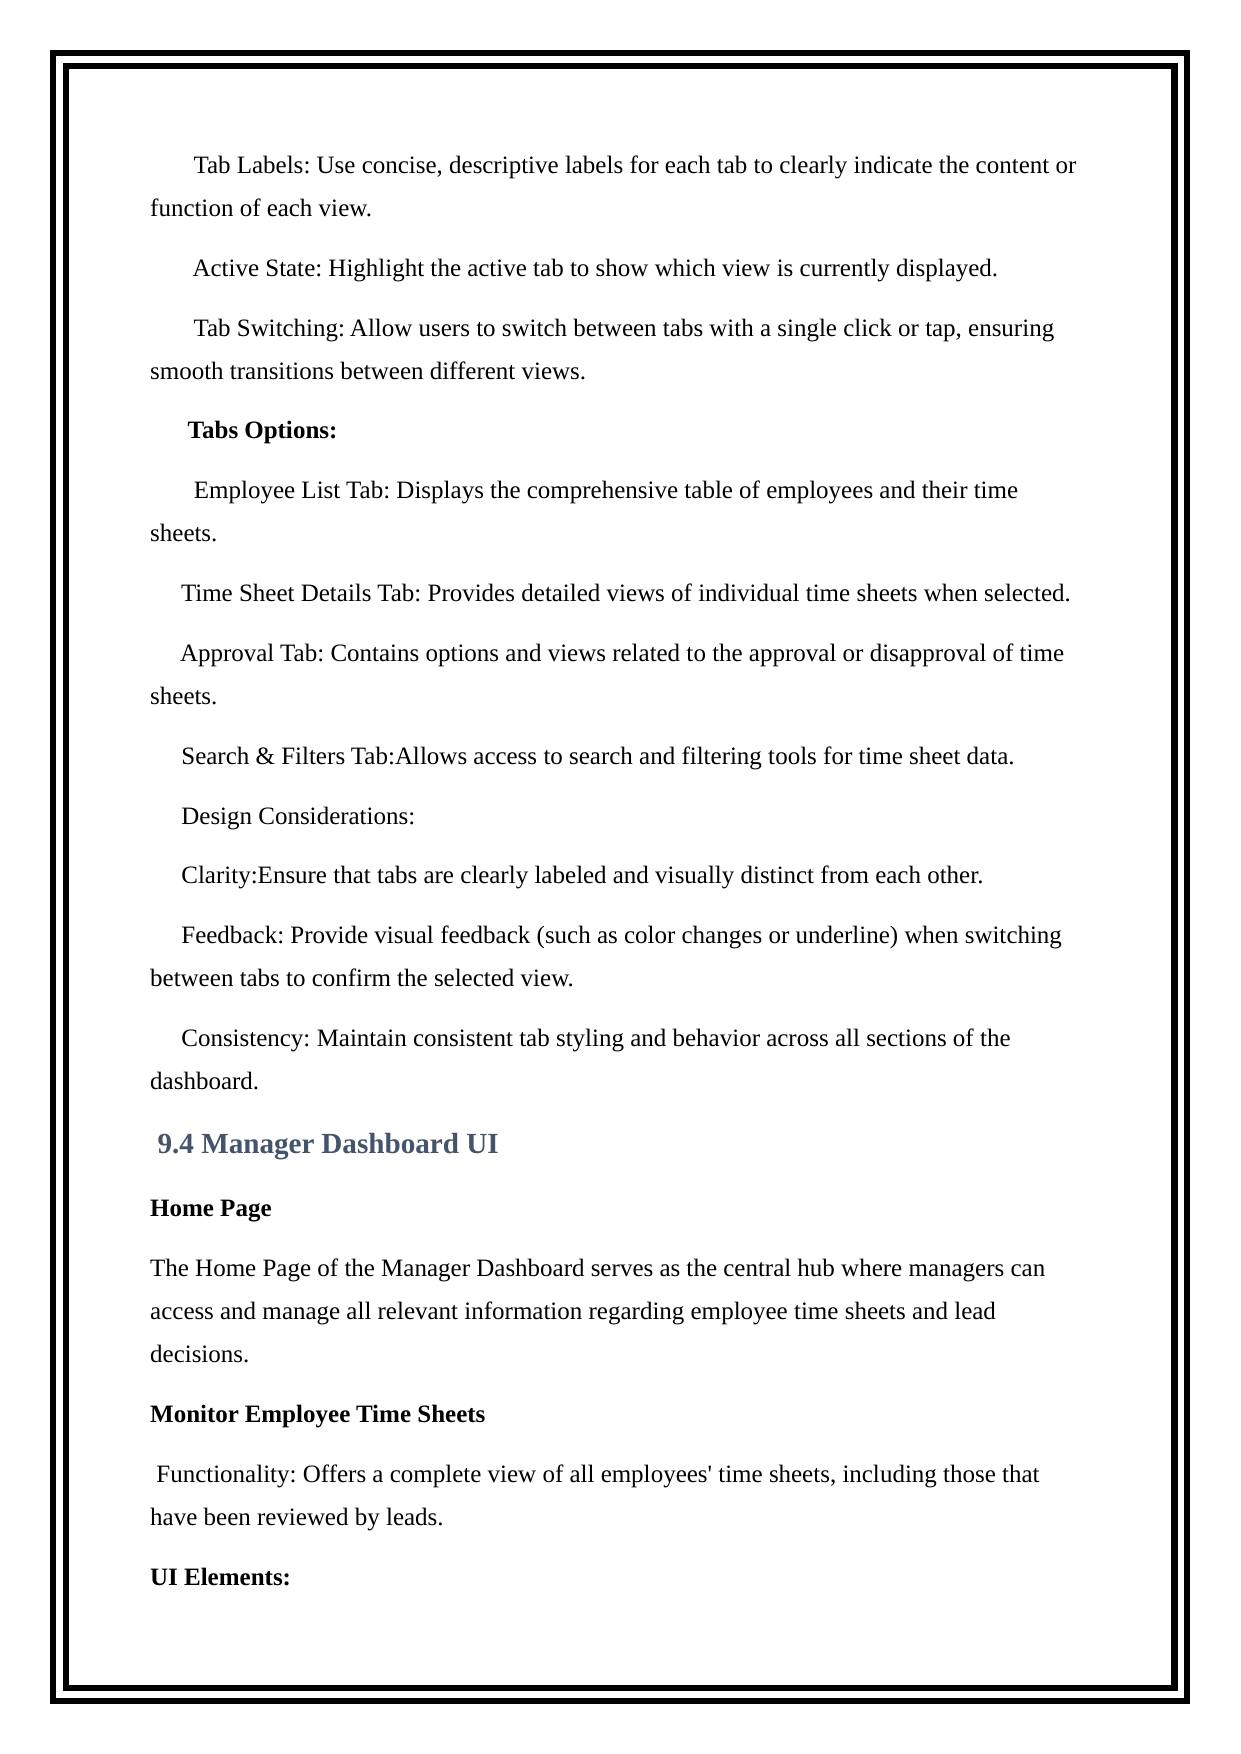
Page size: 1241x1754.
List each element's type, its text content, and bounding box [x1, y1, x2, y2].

text Monitor Employee Time Sheets [150, 1399, 1090, 1428]
text The Home Page of the Manager Dashboard serves as the central hub where managers can access and manage all relevant information regarding employee time sheets and lead decisions. [150, 1253, 1090, 1368]
text Feedback: Provide visual feedback (such as color changes or underline) when switching between tabs to confirm the selected view. [150, 920, 1090, 992]
text Employee List Tab: Displays the comprehensive table of employees and their time sheets. [150, 475, 1090, 547]
text Time Sheet Details Tab: Provides detailed views of individual time sheets when selected. [150, 578, 1090, 607]
text Tab Switching: Allow users to switch between tabs with a single click or tap, ensuring smooth transitions between different views. [150, 313, 1090, 384]
text Active State: Highlight the active tab to show which view is currently displayed. [150, 253, 1090, 282]
text Approval Tab: Contains options and views related to the approval or disapproval of time sheets. [150, 638, 1090, 710]
text UI Elements: [150, 1562, 1090, 1591]
text Design Considerations: [150, 801, 1090, 829]
text Clarity:Ensure that tabs are clearly labeled and visually distinct from each other. [150, 861, 1090, 889]
text Tabs Options: [150, 416, 1090, 444]
text Functionality: Offers a complete view of all employees' time sheets, including those that have been reviewed by leads. [150, 1459, 1090, 1531]
text 9.4 Manager Dashboard UI [150, 1126, 1090, 1160]
text Search & Filters Tab:Allows access to search and filtering tools for time sheet data. [150, 741, 1090, 770]
text Tab Labels: Use concise, descriptive labels for each tab to clearly indicate the content or function of each view. [150, 150, 1090, 222]
text Consistency: Maintain consistent tab styling and behavior across all sections of the dashboard. [150, 1023, 1090, 1095]
text Home Page [150, 1193, 1090, 1222]
